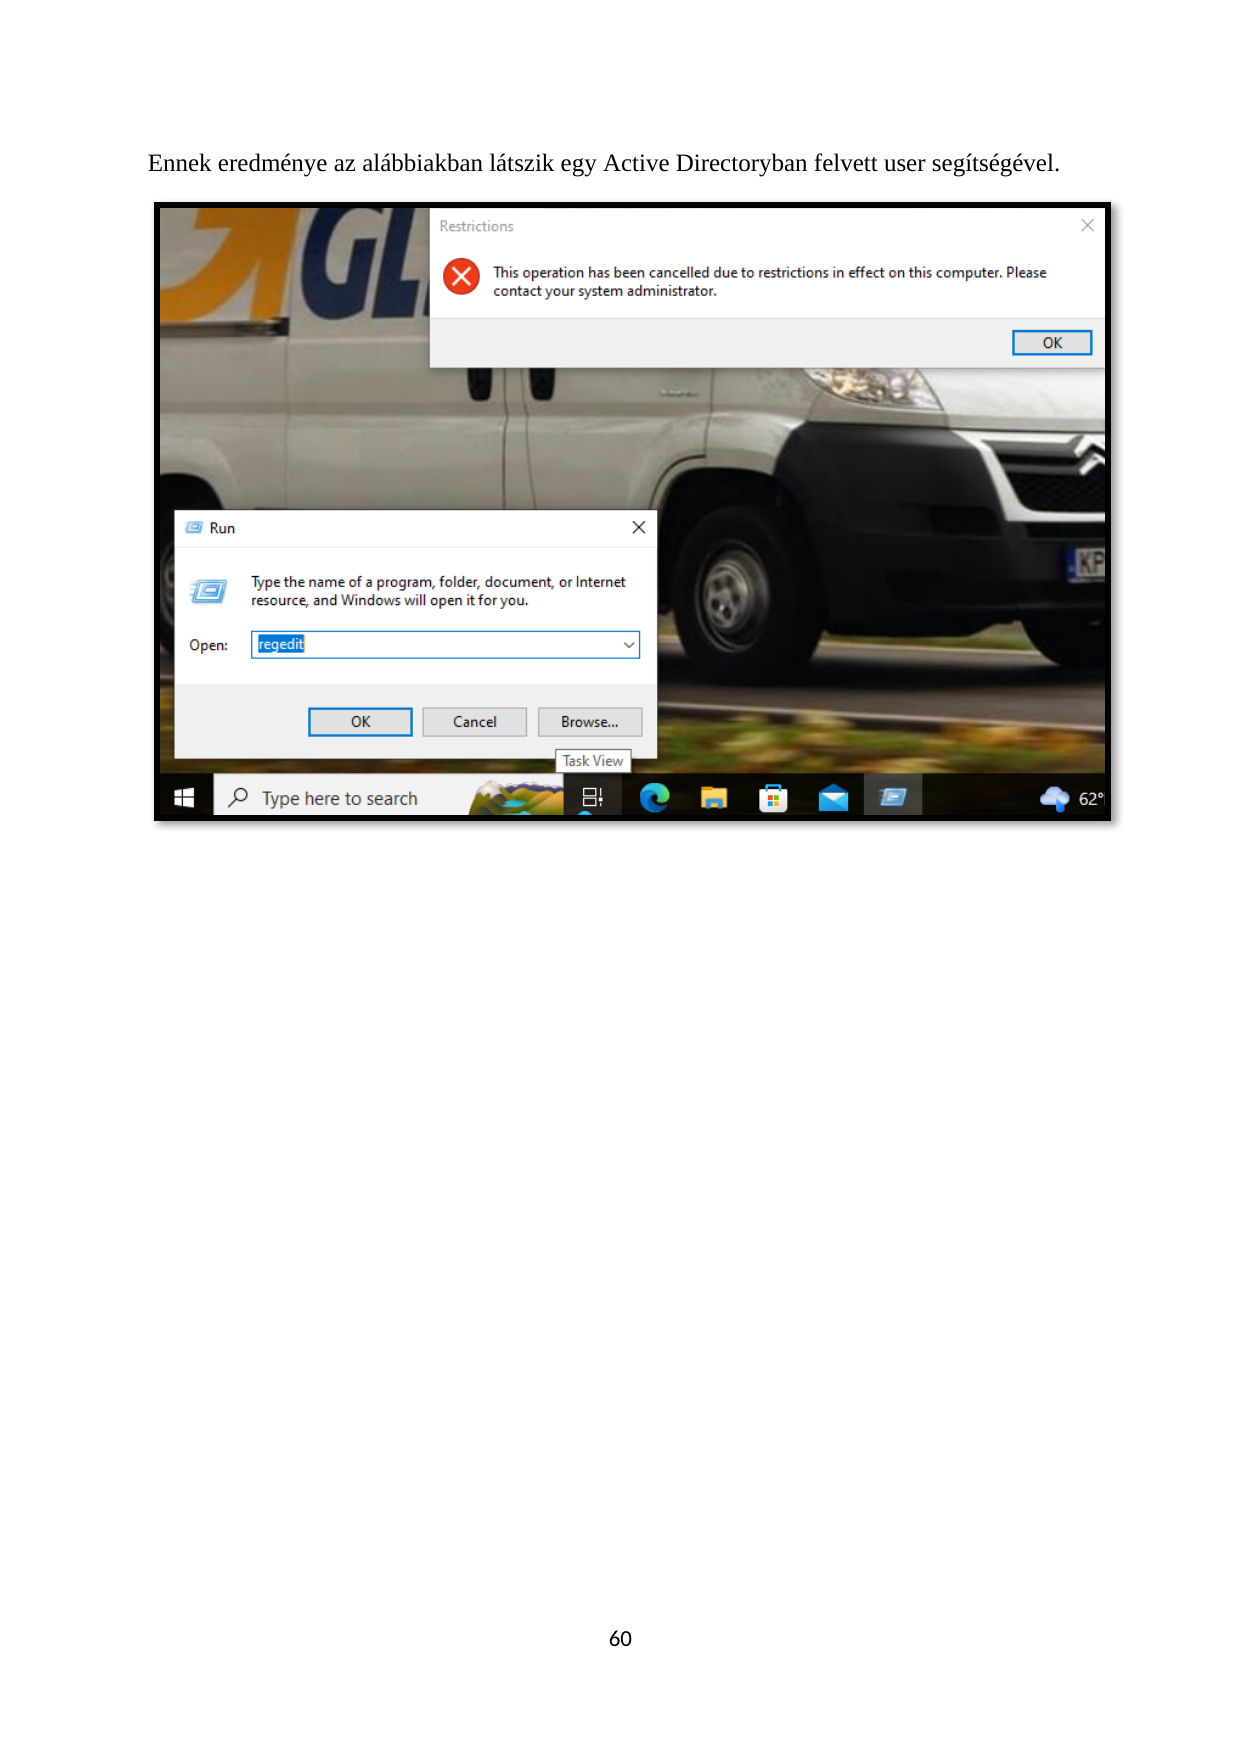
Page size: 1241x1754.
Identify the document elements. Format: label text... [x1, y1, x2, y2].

text Ennek eredménye az alábbiakban látszik egy Active Directoryban felvett user segítségével. [148, 148, 1093, 176]
picture [160, 208, 1105, 815]
